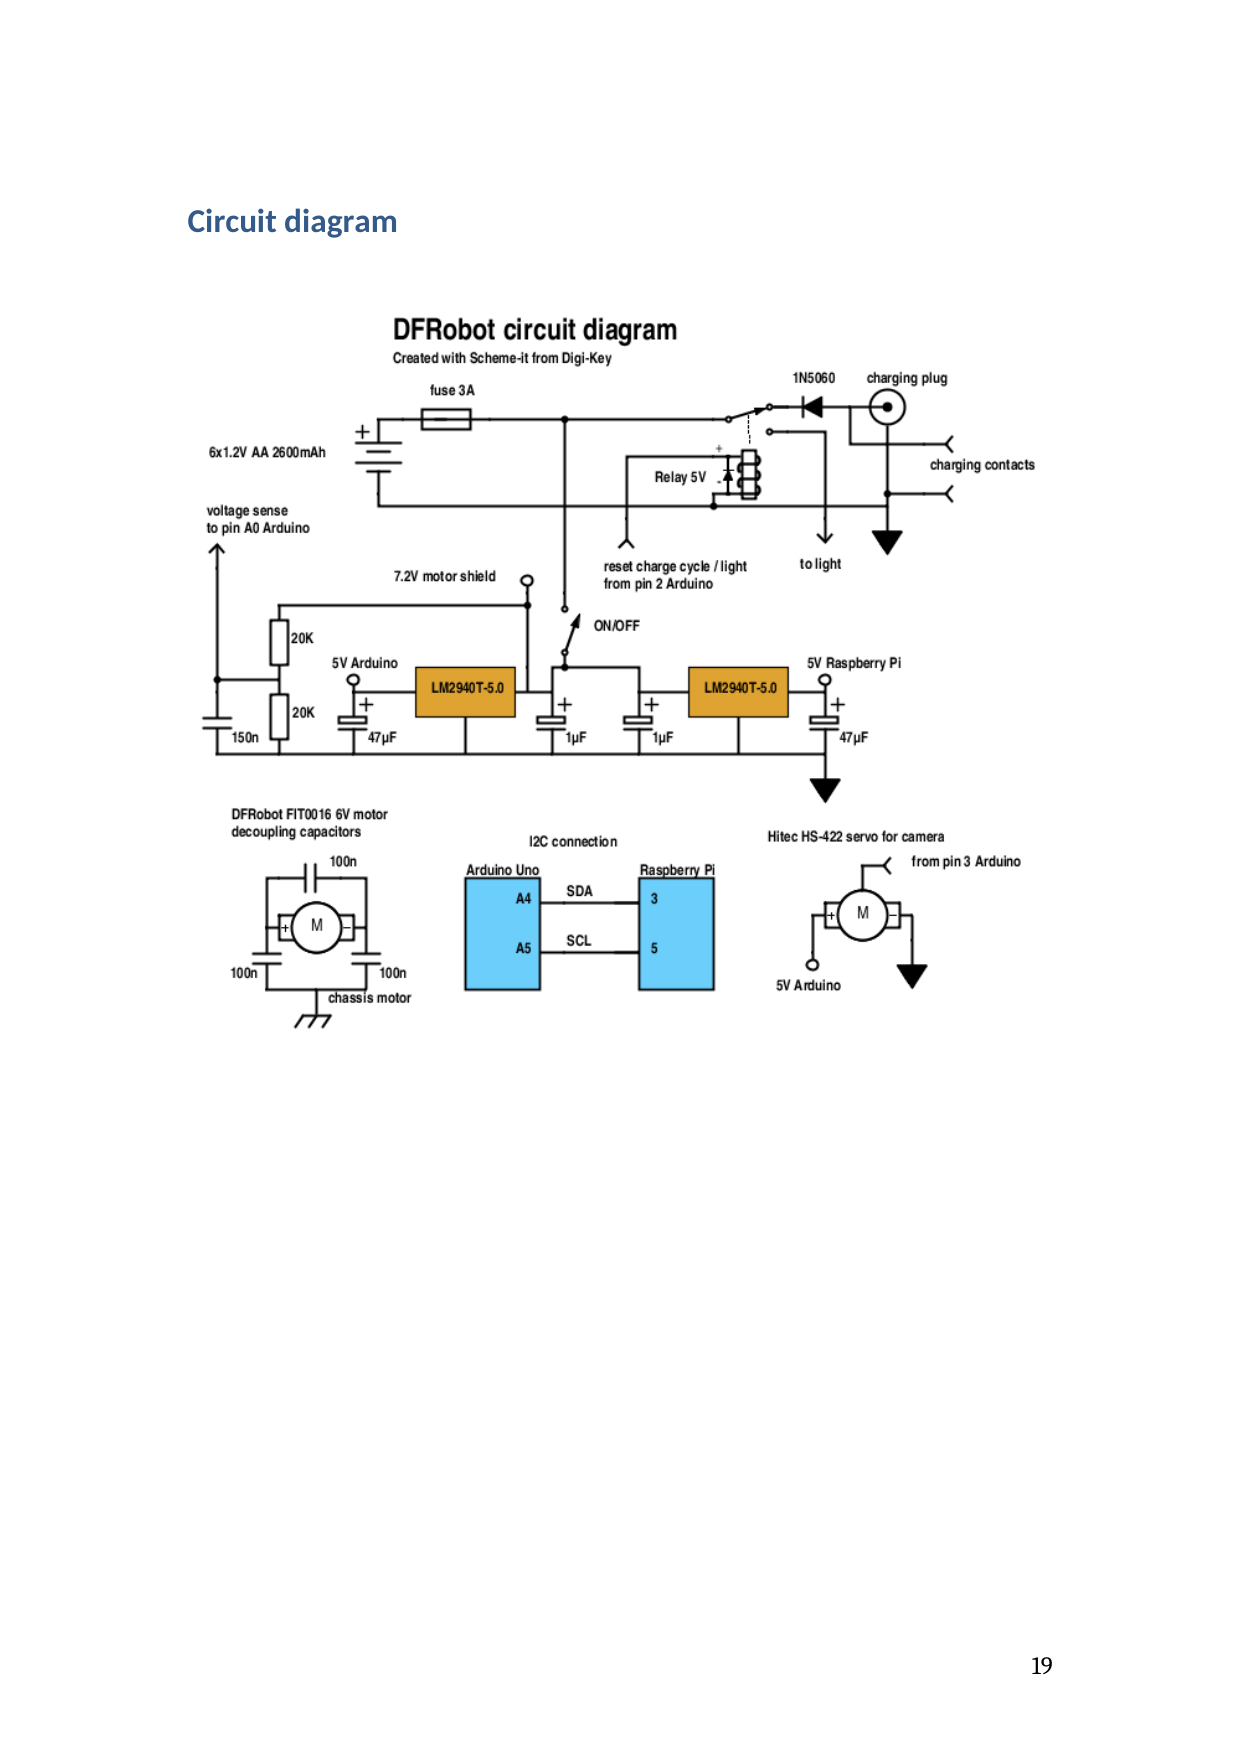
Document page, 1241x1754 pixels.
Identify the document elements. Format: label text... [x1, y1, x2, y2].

subtitle Circuit diagram [187, 200, 1053, 241]
picture [187, 290, 1052, 1045]
